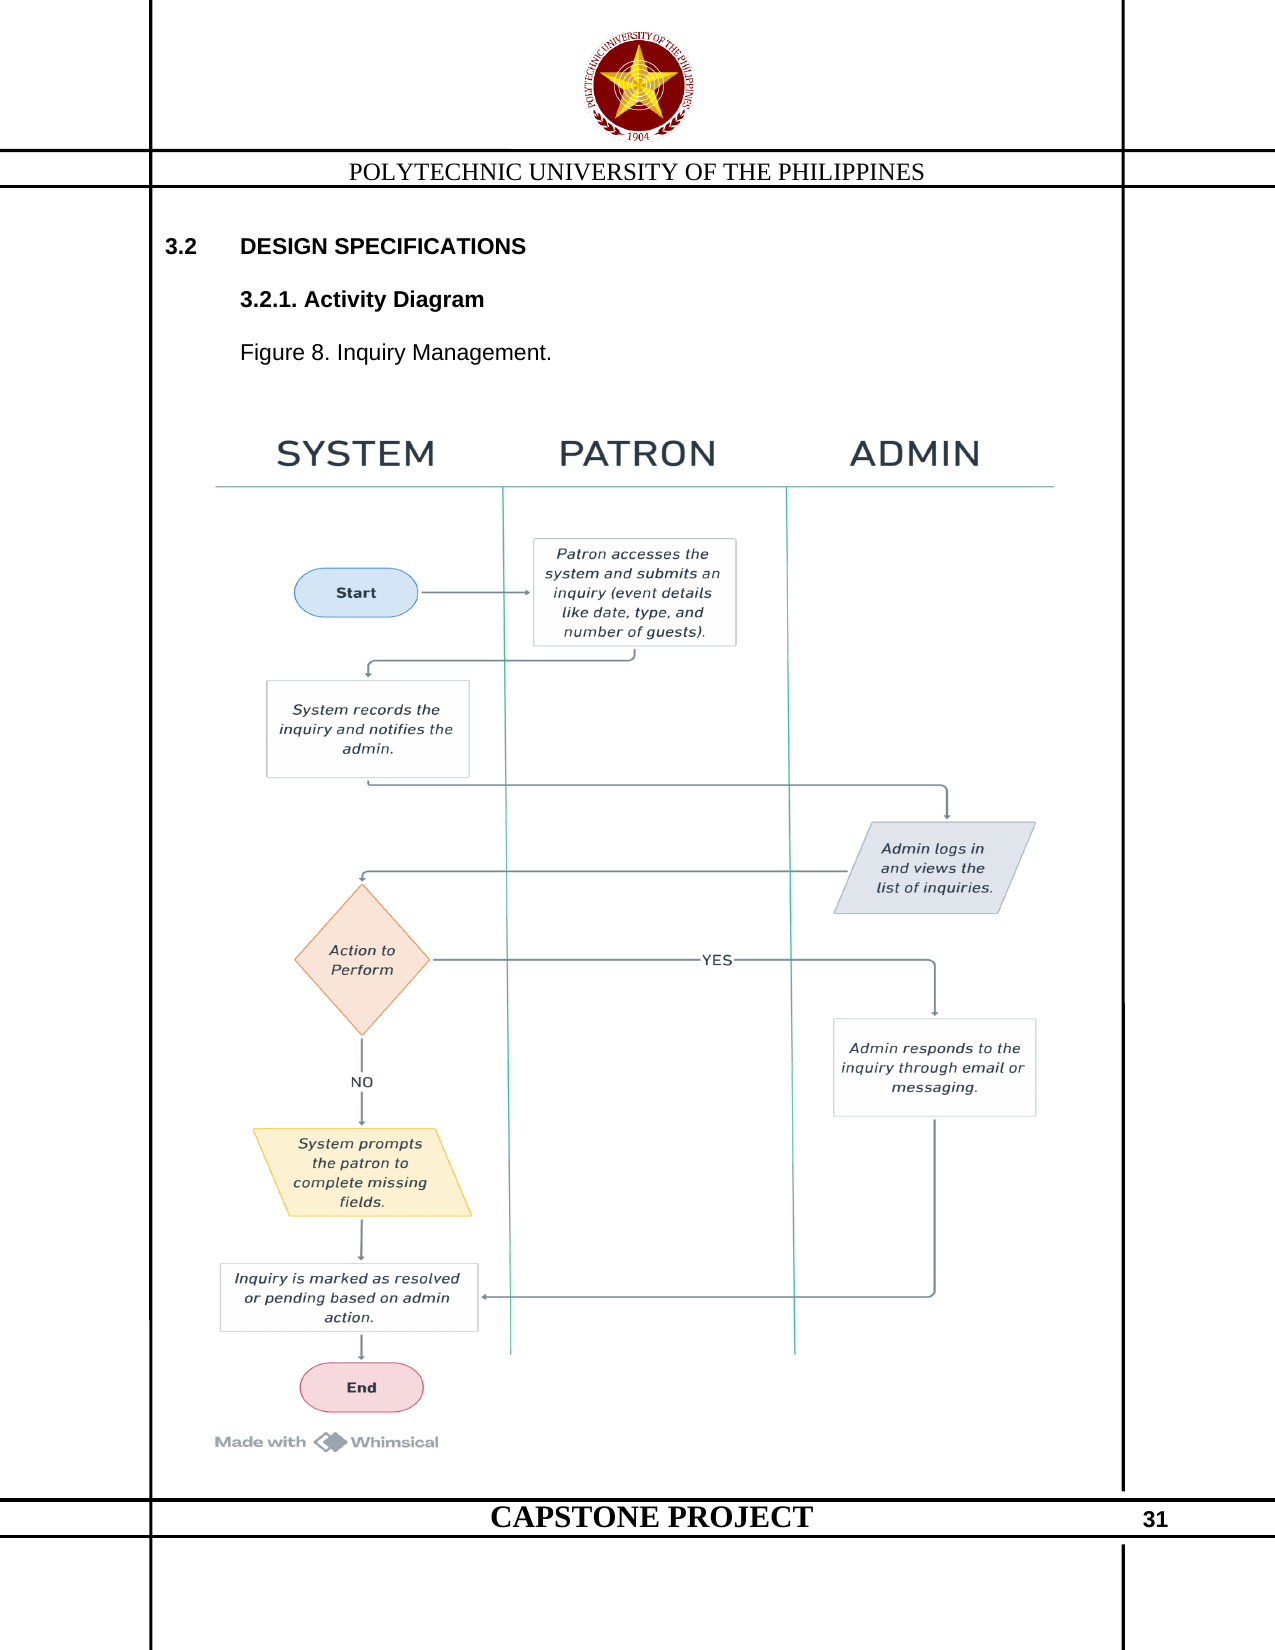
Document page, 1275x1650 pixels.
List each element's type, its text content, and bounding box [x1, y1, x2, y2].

text Figure 8. Inquiry Management. [165, 338, 1110, 365]
picture [582, 31, 694, 142]
text 3.2.1. Activity Diagram [165, 286, 1110, 312]
text 3.2 DESIGN SPECIFICATIONS [165, 233, 1110, 259]
picture [165, 391, 1104, 1472]
